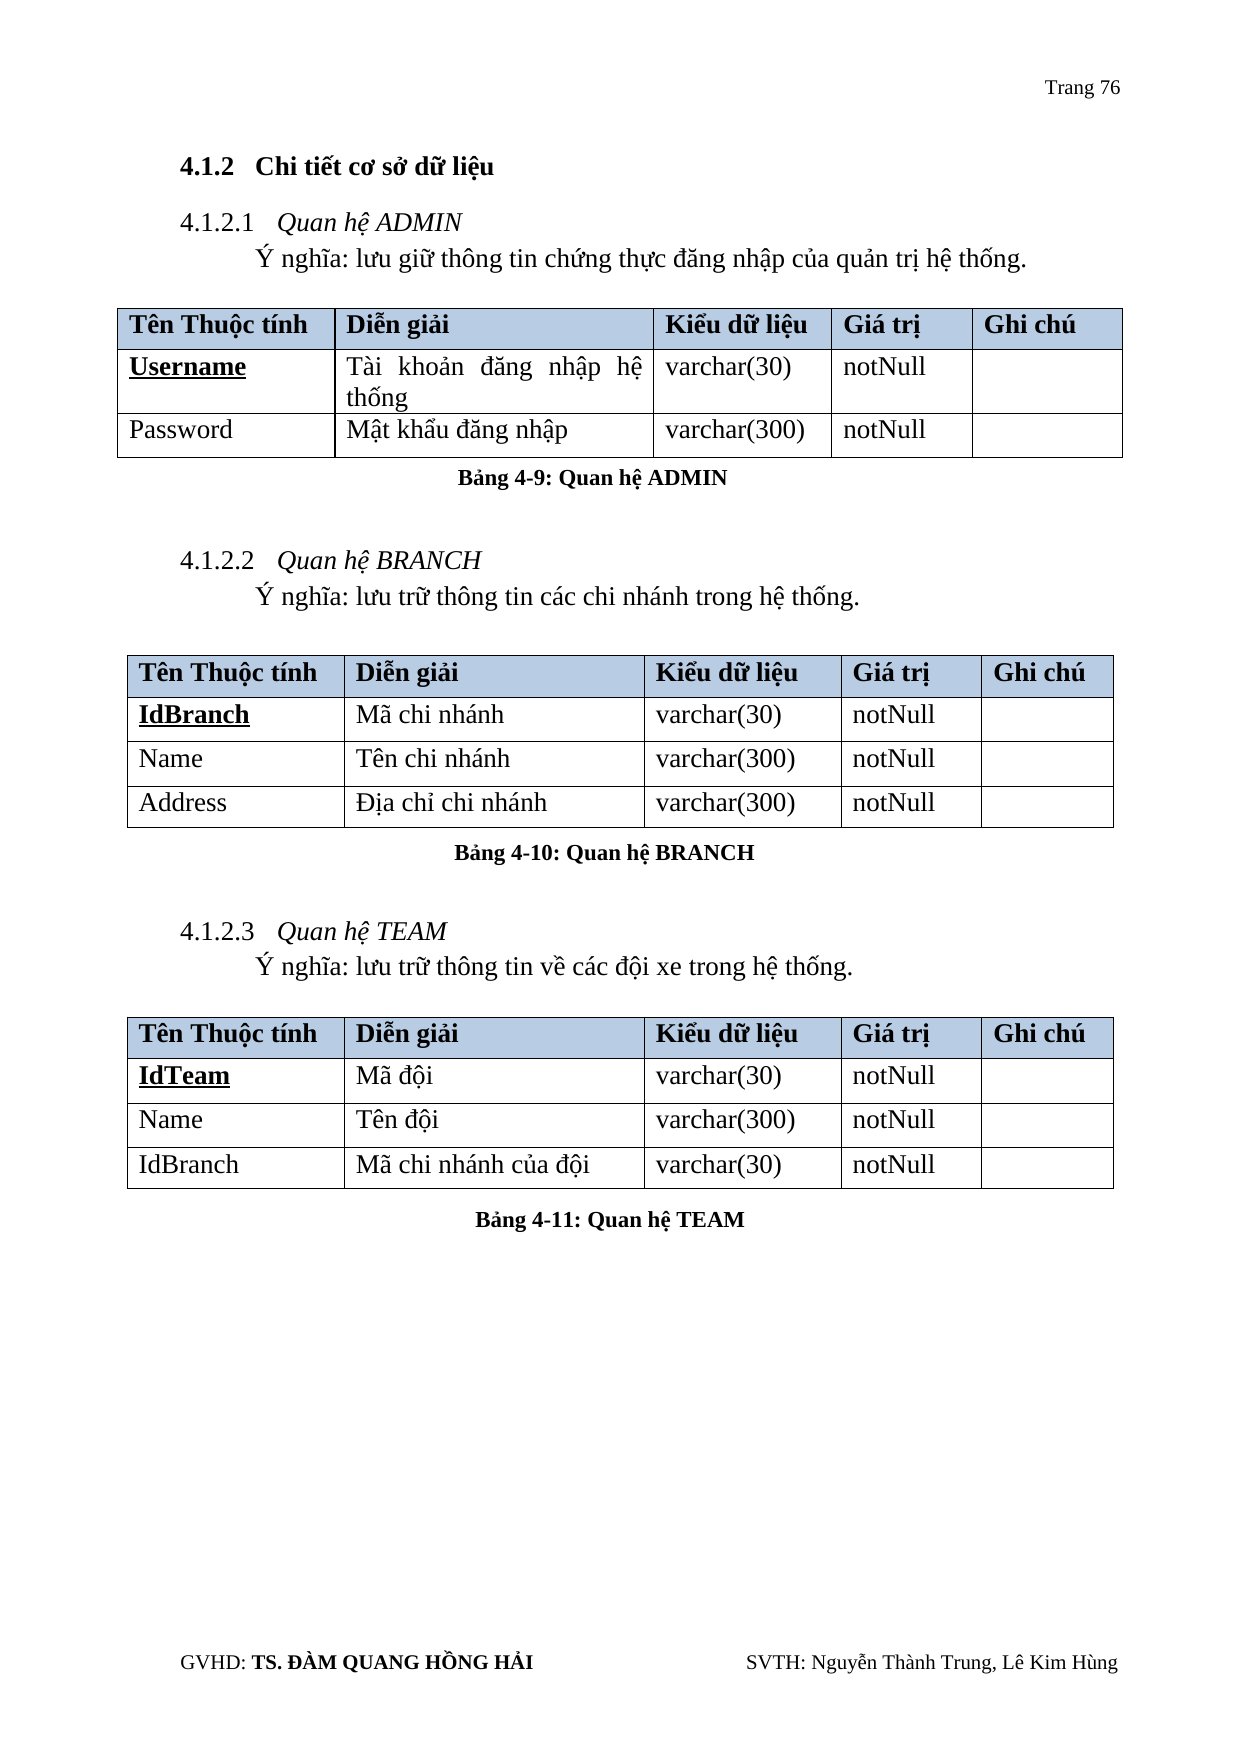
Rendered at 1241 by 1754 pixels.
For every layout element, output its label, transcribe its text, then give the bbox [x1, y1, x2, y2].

table_cell varchar(300) [645, 1104, 841, 1147]
table_cell Name [128, 742, 344, 786]
table_cell varchar(30) [645, 1148, 841, 1188]
table_cell Mật khẩu đăng nhập [336, 414, 653, 457]
table_header Tên Thuộc tính [128, 656, 344, 697]
table_cell [982, 1148, 1113, 1188]
table_cell Mã chi nhánh của đội [345, 1148, 644, 1188]
table_cell Tài khoản đăng nhập hệ thống [336, 350, 653, 412]
table_cell notNull [842, 1148, 981, 1188]
subtitle Quan hệ ADMIN [180, 207, 1120, 238]
table_cell notNull [842, 1059, 981, 1102]
table_cell notNull [842, 787, 981, 827]
table_header Kiểu dữ liệu [645, 1018, 841, 1058]
table_cell IdBranch [128, 698, 344, 741]
table_cell IdBranch [128, 1148, 344, 1188]
table_cell varchar(300) [654, 414, 831, 457]
table_header Diễn giải [345, 656, 644, 697]
table_cell Name [128, 1104, 344, 1147]
table_cell notNull [832, 350, 972, 412]
table_header Ghi chú [982, 656, 1113, 697]
table_cell varchar(300) [645, 787, 841, 827]
table_cell Password [118, 414, 334, 457]
subtitle Chi tiết cơ sở dữ liệu [180, 150, 1120, 181]
table_cell IdTeam [128, 1059, 344, 1102]
table_cell notNull [842, 698, 981, 741]
table_cell varchar(300) [645, 742, 841, 786]
table_cell notNull [832, 414, 972, 457]
table_cell [982, 787, 1113, 827]
table_cell notNull [842, 1104, 981, 1147]
table_cell [982, 698, 1113, 741]
table_cell [982, 1104, 1113, 1147]
text Ý nghĩa: lưu trữ thông tin về các đội xe trong hệ thống. [180, 950, 1120, 982]
table_cell notNull [842, 742, 981, 786]
table_cell [982, 1059, 1113, 1102]
table_header Diễn giải [336, 309, 653, 349]
table_header Giá trị [842, 1018, 981, 1058]
table_header Tên Thuộc tính [118, 309, 334, 349]
table_cell [973, 350, 1122, 412]
table_cell Địa chỉ chi nhánh [345, 787, 644, 827]
table_header Tên Thuộc tính [128, 1018, 344, 1058]
table_header Ghi chú [973, 309, 1122, 349]
table_cell Tên chi nhánh [345, 742, 644, 786]
table_cell [982, 742, 1113, 786]
table_cell varchar(30) [645, 1059, 841, 1102]
table_header Ghi chú [982, 1018, 1113, 1058]
table_cell Tên đội [345, 1104, 644, 1147]
table_cell [973, 414, 1122, 457]
table_header Kiểu dữ liệu [645, 656, 841, 697]
subtitle Quan hệ BRANCH [180, 544, 1120, 575]
table_header Giá trị [842, 656, 981, 697]
table_header Diễn giải [345, 1018, 644, 1058]
table_cell varchar(30) [645, 698, 841, 741]
table_header Kiểu dữ liệu [654, 309, 831, 349]
table_cell Mã chi nhánh [345, 698, 644, 741]
table_cell Username [118, 350, 334, 412]
subtitle Quan hệ TEAM [180, 915, 1120, 946]
table_header Giá trị [832, 309, 972, 349]
table_cell Address [128, 787, 344, 827]
text Ý nghĩa: lưu trữ thông tin các chi nhánh trong hệ thống. [180, 580, 1120, 611]
table_cell varchar(30) [654, 350, 831, 412]
table_cell Mã đội [345, 1059, 644, 1102]
text Ý nghĩa: lưu giữ thông tin chứng thực đăng nhập của quản trị hệ thống. [180, 242, 1120, 273]
